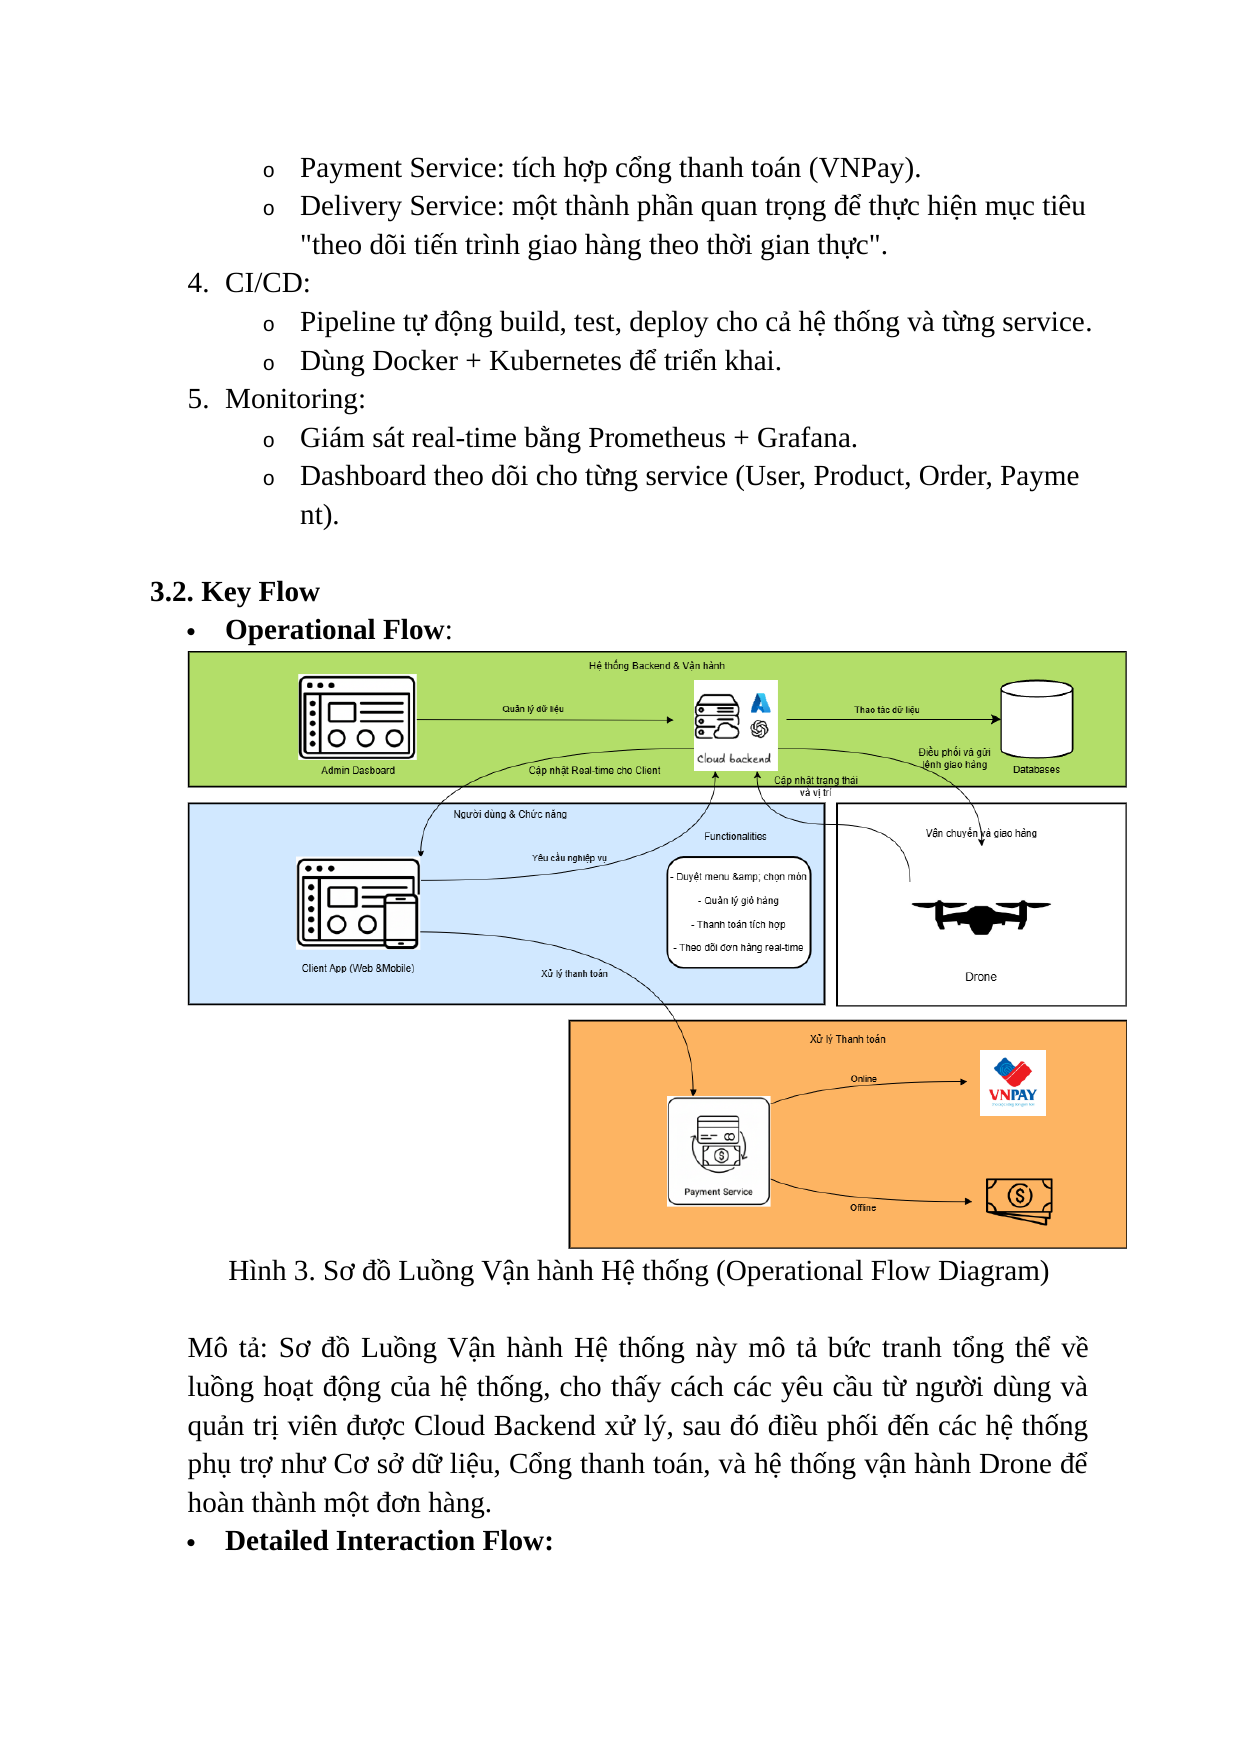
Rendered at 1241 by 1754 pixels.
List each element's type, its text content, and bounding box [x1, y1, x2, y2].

list Hình 3. Sơ đồ Luồng Vận hành Hệ thống (Operational Flow Diagram) [187, 1249, 1090, 1287]
picture [187, 651, 1127, 1249]
list Detailed Interaction Flow: [187, 1523, 1090, 1557]
list Dùng Docker + Kubernetes để triển khai. [262, 343, 1090, 376]
list Dashboard theo dõi cho từng service (User, Product, Order, Payment). [262, 458, 1090, 530]
list Payment Service: tích hợp cổng thanh toán (VNPay). [262, 150, 1090, 183]
list Giám sát real-time bằng Prometheus + Grafana. [262, 420, 1090, 453]
list Monitoring: [187, 381, 1090, 415]
list Operational Flow: [187, 612, 1090, 646]
list Mô tả: Sơ đồ Luồng Vận hành Hệ thống này mô tả bức tranh tổng thể về luồng hoạt động của hệ thống, cho thấy cách các yêu cầu từ người dùng và quản trị viên được Cloud Backend xử lý, sau đó điều phối đến các hệ thống phụ trợ như Cơ sở dữ liệu, Cổng thanh toán, và hệ thống vận hành Drone để hoàn thành một đơn hàng. [187, 1331, 1090, 1518]
text 3.2. Key Flow [150, 574, 1090, 607]
list Delivery Service: một thành phần quan trọng để thực hiện mục tiêu "theo dõi tiến trình giao hàng theo thời gian thực". [262, 188, 1090, 261]
list Pipeline tự động build, test, deploy cho cả hệ thống và từng service. [262, 304, 1090, 338]
list CI/CD: [187, 266, 1090, 299]
